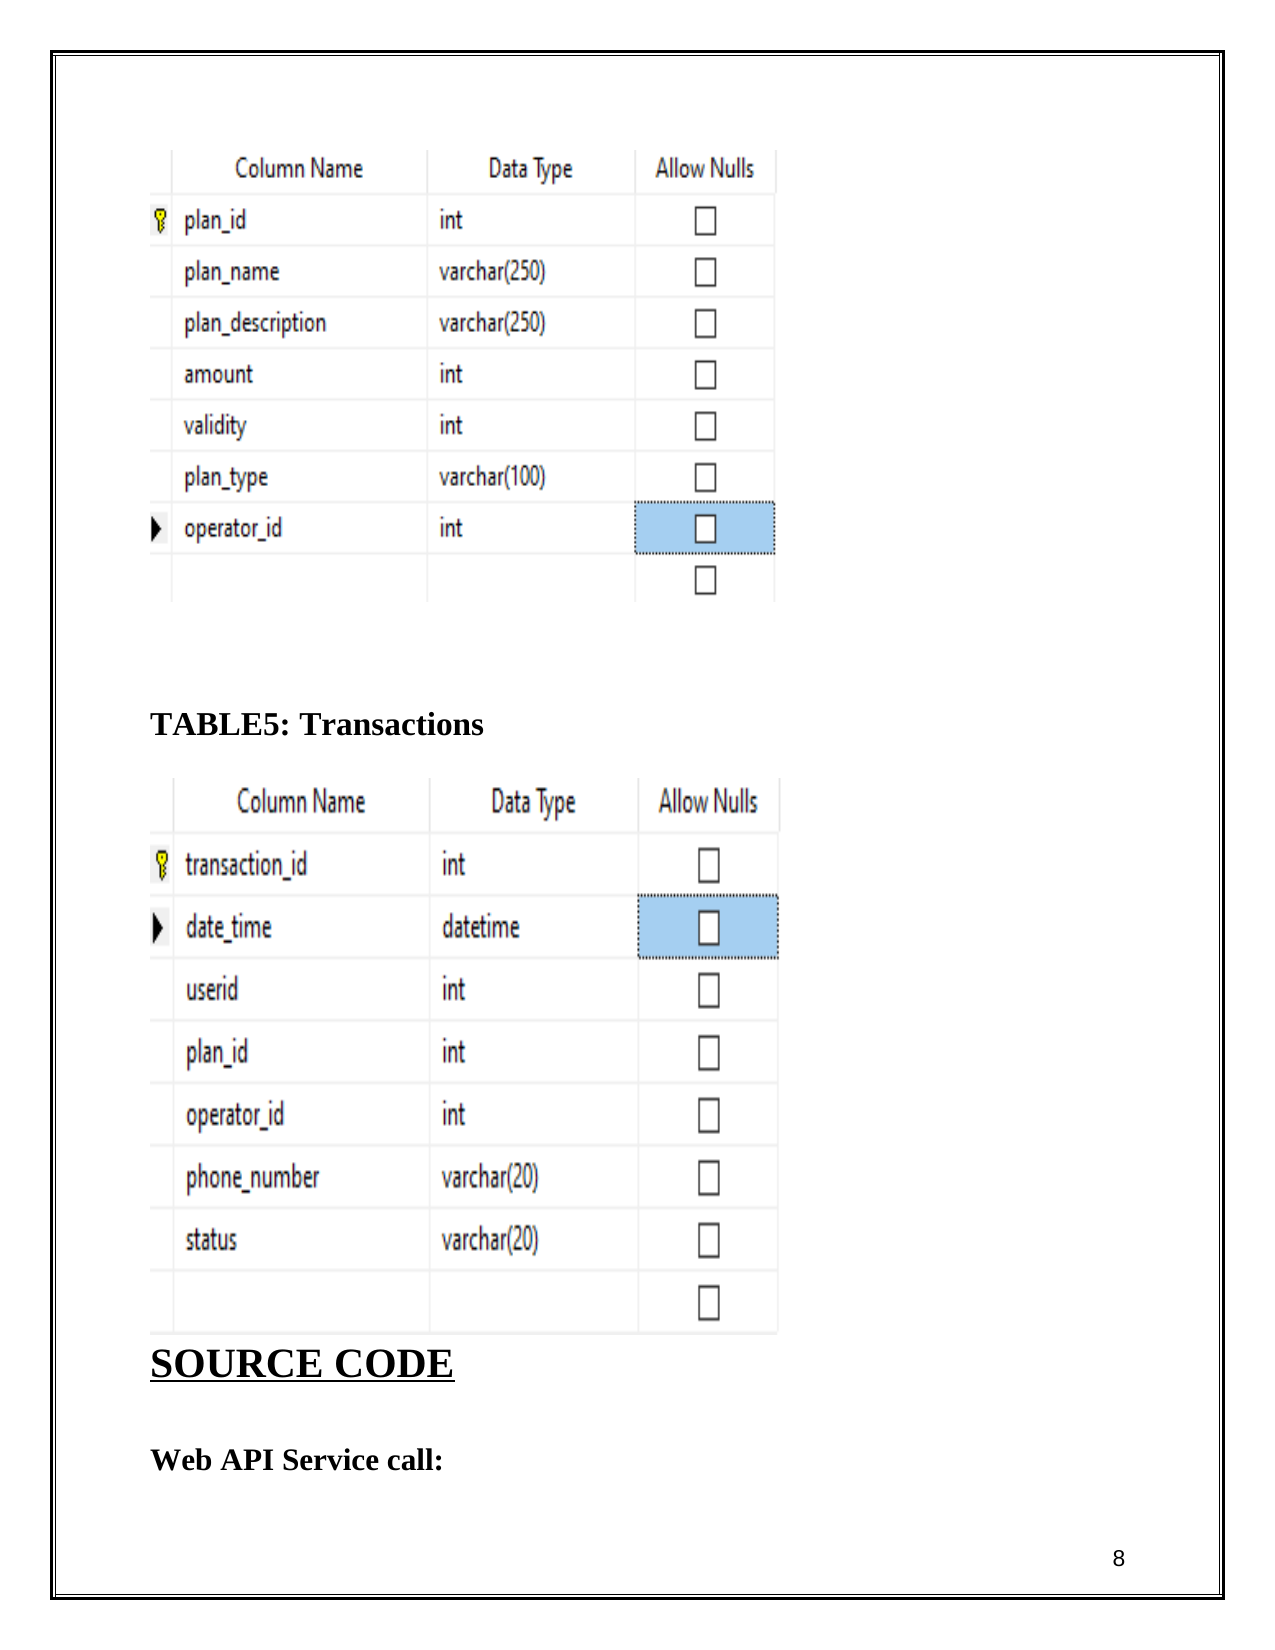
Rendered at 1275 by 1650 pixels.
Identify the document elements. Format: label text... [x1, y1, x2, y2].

picture [150, 778, 784, 1335]
text SOURCE CODE [150, 1338, 1125, 1386]
picture [150, 150, 782, 602]
text TABLE5: Transactions [150, 704, 1125, 742]
text Web API Service call: [150, 1441, 1125, 1477]
